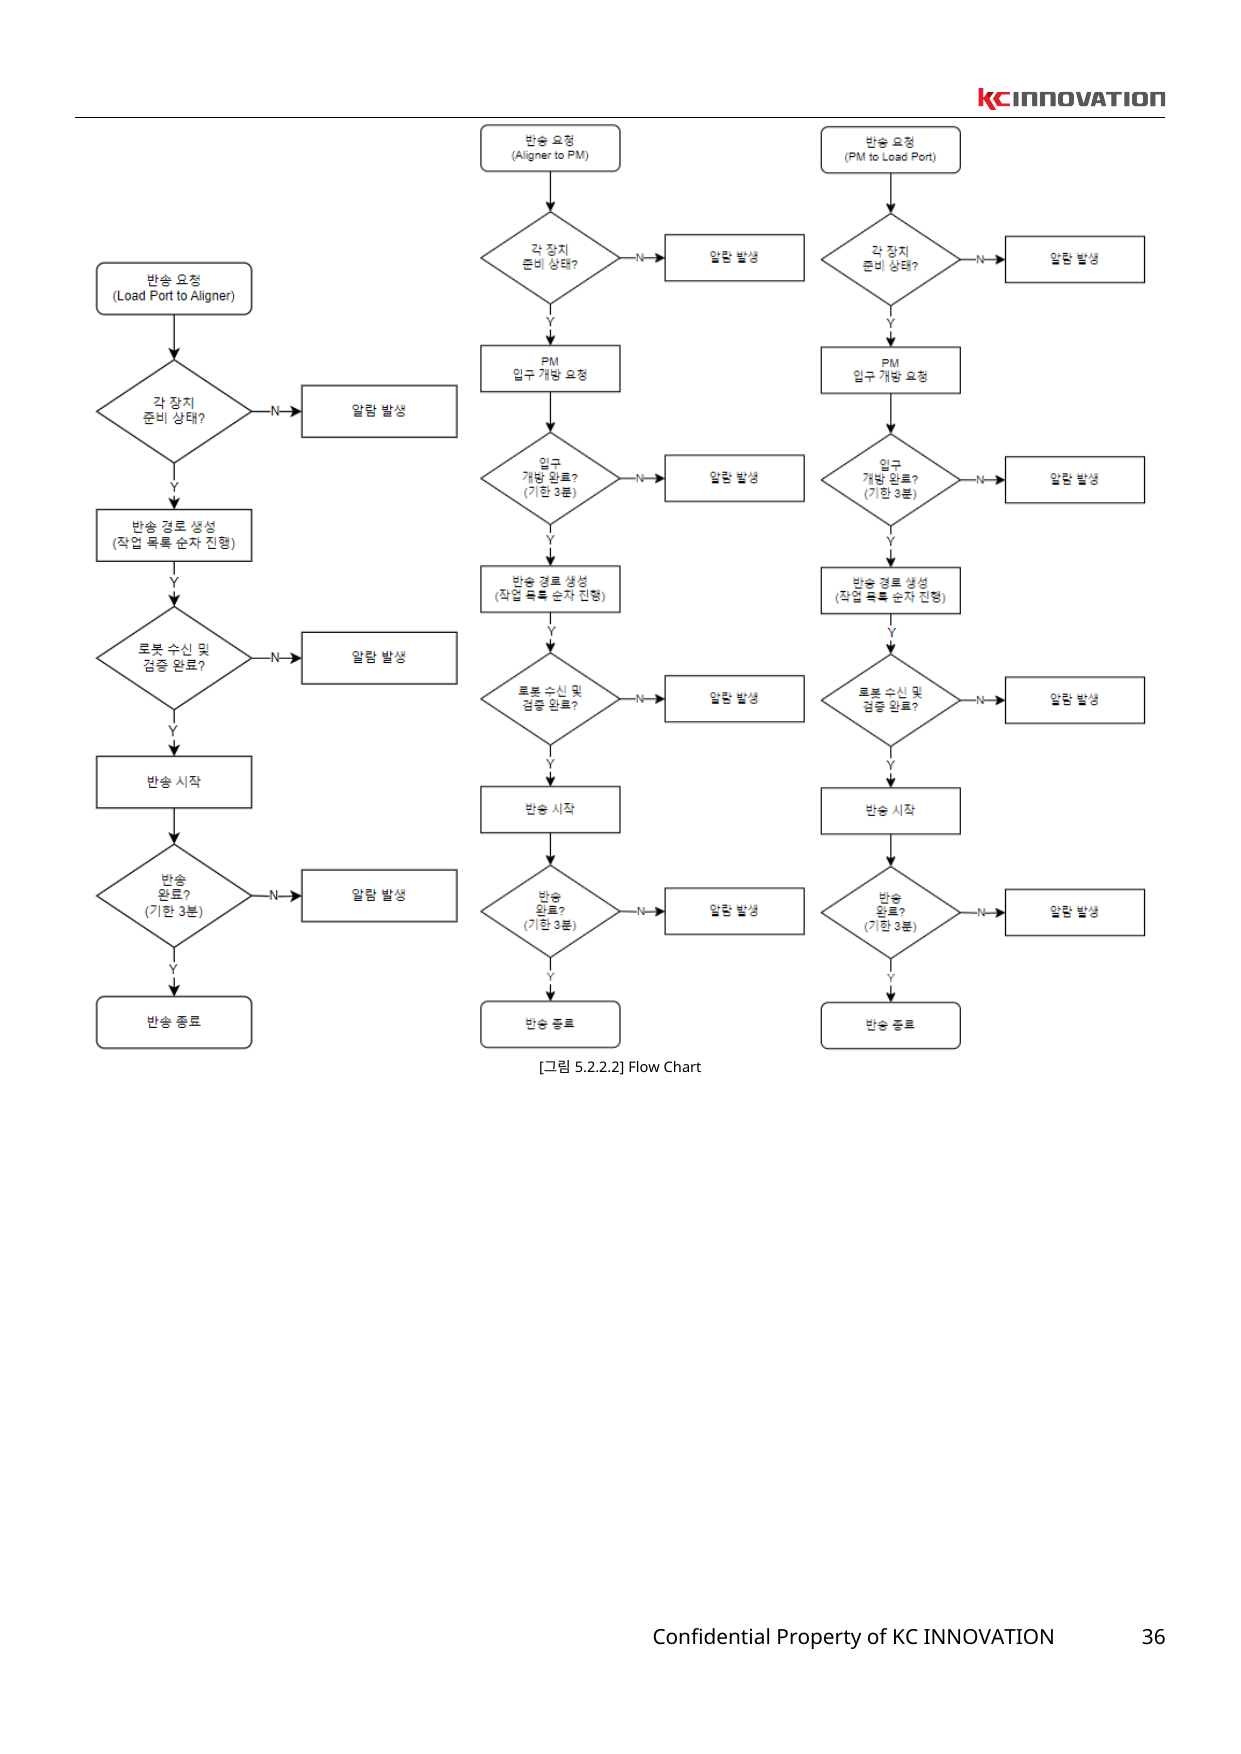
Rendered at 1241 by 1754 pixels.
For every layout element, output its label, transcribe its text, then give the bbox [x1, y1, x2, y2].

picture [816, 118, 1151, 1056]
picture [470, 122, 805, 1056]
picture [90, 253, 460, 1056]
text [그림 5.2.2.2] Flow Chart [75, 1055, 1165, 1076]
picture [978, 88, 1166, 110]
